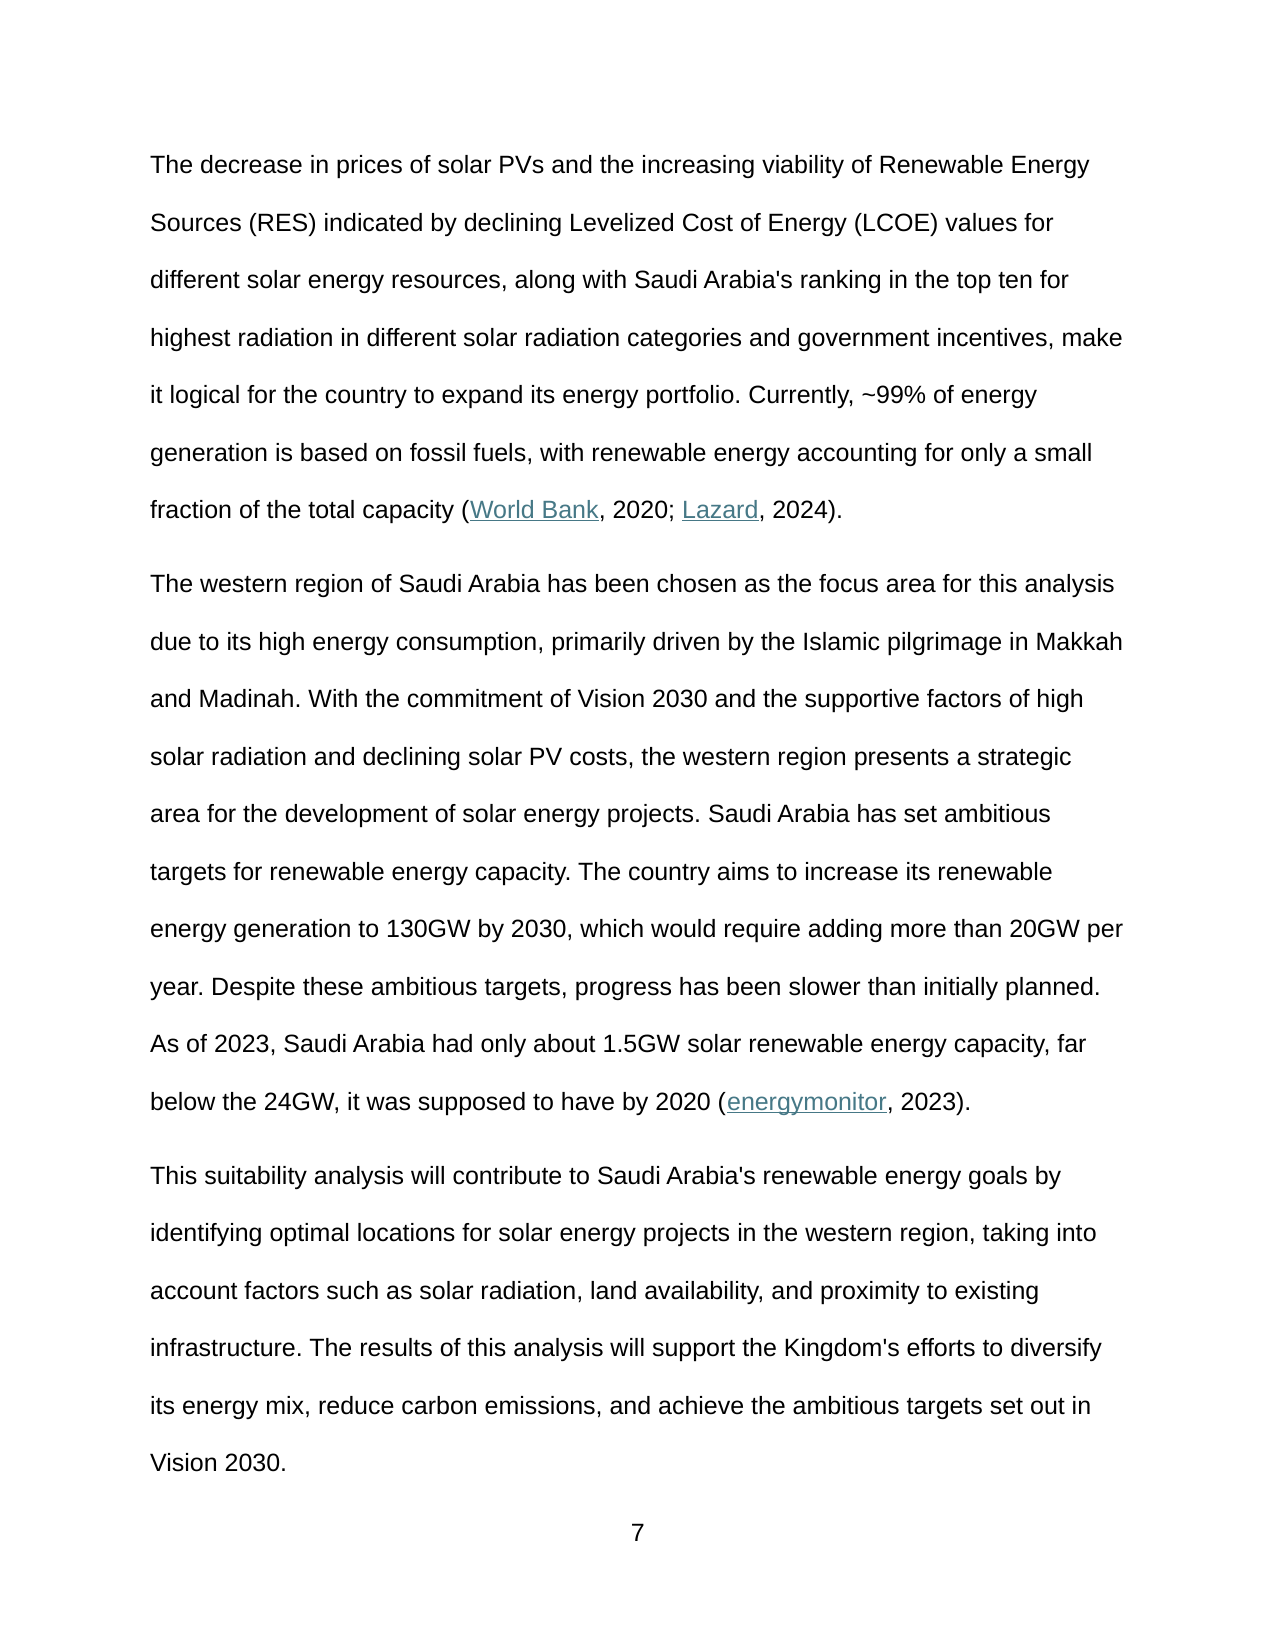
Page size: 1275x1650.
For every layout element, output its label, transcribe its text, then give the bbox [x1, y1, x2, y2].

text This suitability analysis will contribute to Saudi Arabia's renewable energy goals by identifying optimal locations for solar energy projects in the western region, taking into account factors such as solar radiation, land availability, and proximity to existing infrastructure. The results of this analysis will support the Kingdom's efforts to diversify its energy mix, reduce carbon emissions, and achieve the ambitious targets set out in Vision 2030. [150, 1161, 1125, 1477]
text The decrease in prices of solar PVs and the increasing viability of Renewable Energy Sources (RES) indicated by declining Levelized Cost of Energy (LCOE) values for different solar energy resources, along with Saudi Arabia's ranking in the top ten for highest radiation in different solar radiation categories and government incentives, make it logical for the country to expand its energy portfolio. Currently, ~99% of energy generation is based on fossil fuels, with renewable energy accounting for only a small fraction of the total capacity (World Bank, 2020; Lazard, 2024). [150, 150, 1125, 524]
text The western region of Saudi Arabia has been chosen as the focus area for this analysis due to its high energy consumption, primarily driven by the Islamic pilgrimage in Makkah and Madinah. With the commitment of Vision 2030 and the supportive factors of high solar radiation and declining solar PV costs, the western region presents a strategic area for the development of solar energy projects. Saudi Arabia has set ambitious targets for renewable energy capacity. The country aims to increase its renewable energy generation to 130GW by 2030, which would require adding more than 20GW per year. Despite these ambitious targets, progress has been slower than initially planned. As of 2023, Saudi Arabia had only about 1.5GW solar renewable energy capacity, far below the 24GW, it was supposed to have by 2020 (energymonitor, 2023). [150, 569, 1125, 1115]
